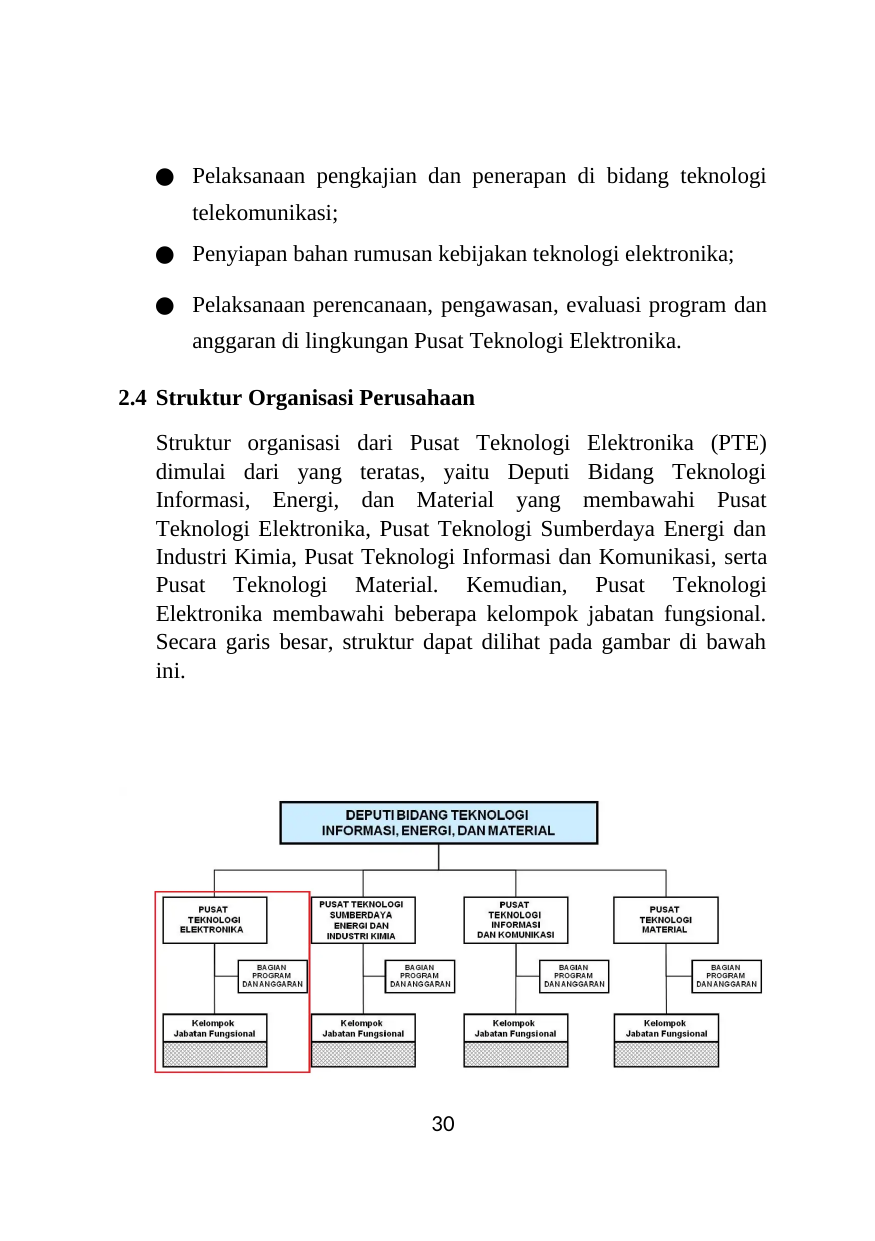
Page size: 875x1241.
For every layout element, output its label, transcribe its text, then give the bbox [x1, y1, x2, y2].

list Penyiapan bahan rumusan kebijakan teknologi elektronika; [154, 227, 767, 274]
subtitle Struktur Organisasi Perusahaan [118, 384, 767, 411]
picture [118, 787, 768, 1079]
list Pelaksanaan perencanaan, pengawasan, evaluasi program dan anggaran di lingkungan Pusat Teknologi Elektronika. [154, 278, 767, 354]
list Pelaksanaan pengkajian dan penerapan di bidang teknologi telekomunikasi; [154, 150, 767, 225]
